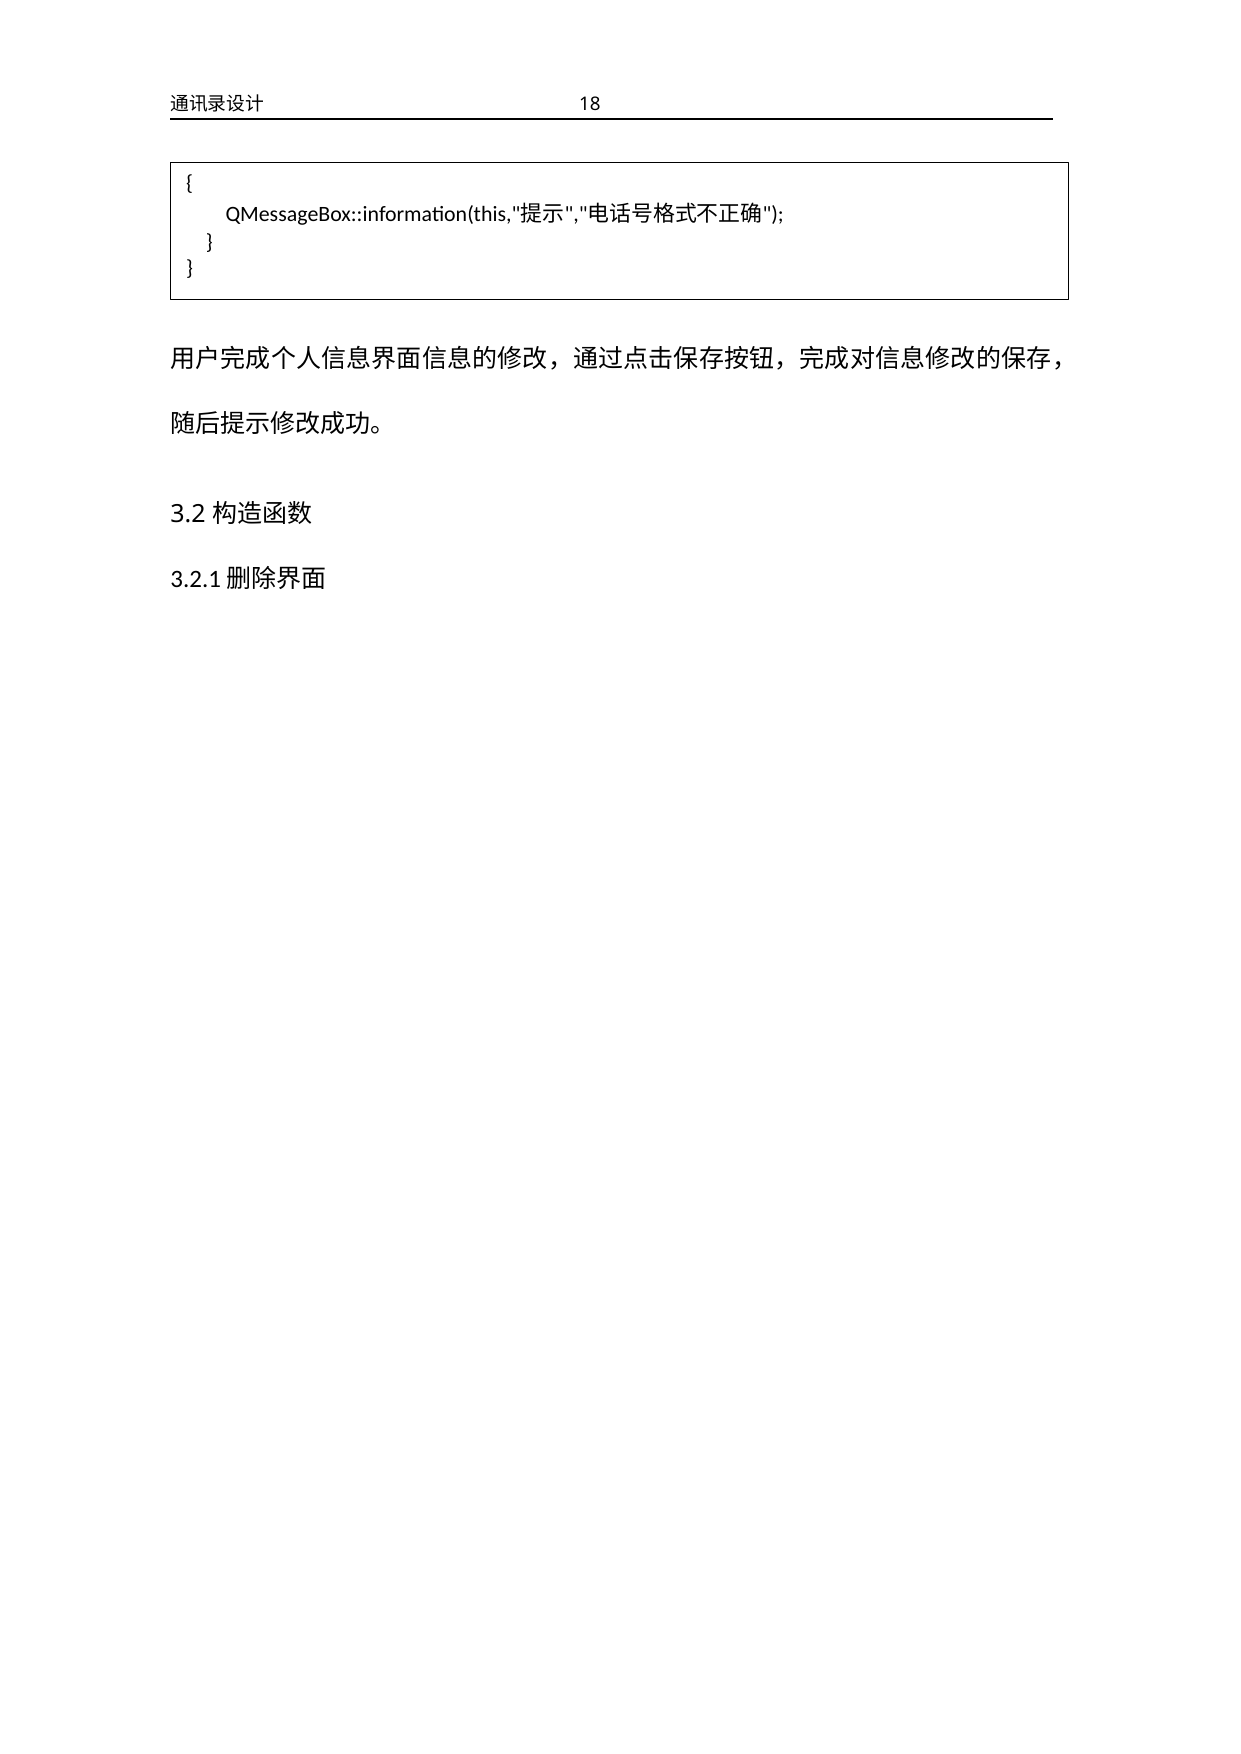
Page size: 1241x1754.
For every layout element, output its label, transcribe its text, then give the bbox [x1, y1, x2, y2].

text 用户完成个人信息界面信息的修改，通过点击保存按钮，完成对信息修改的保存，随后提示修改成功。 [170, 324, 1053, 454]
text 3.2.1删除界面 [170, 544, 1053, 609]
subtitle 3.2 构造函数 [170, 479, 1053, 544]
